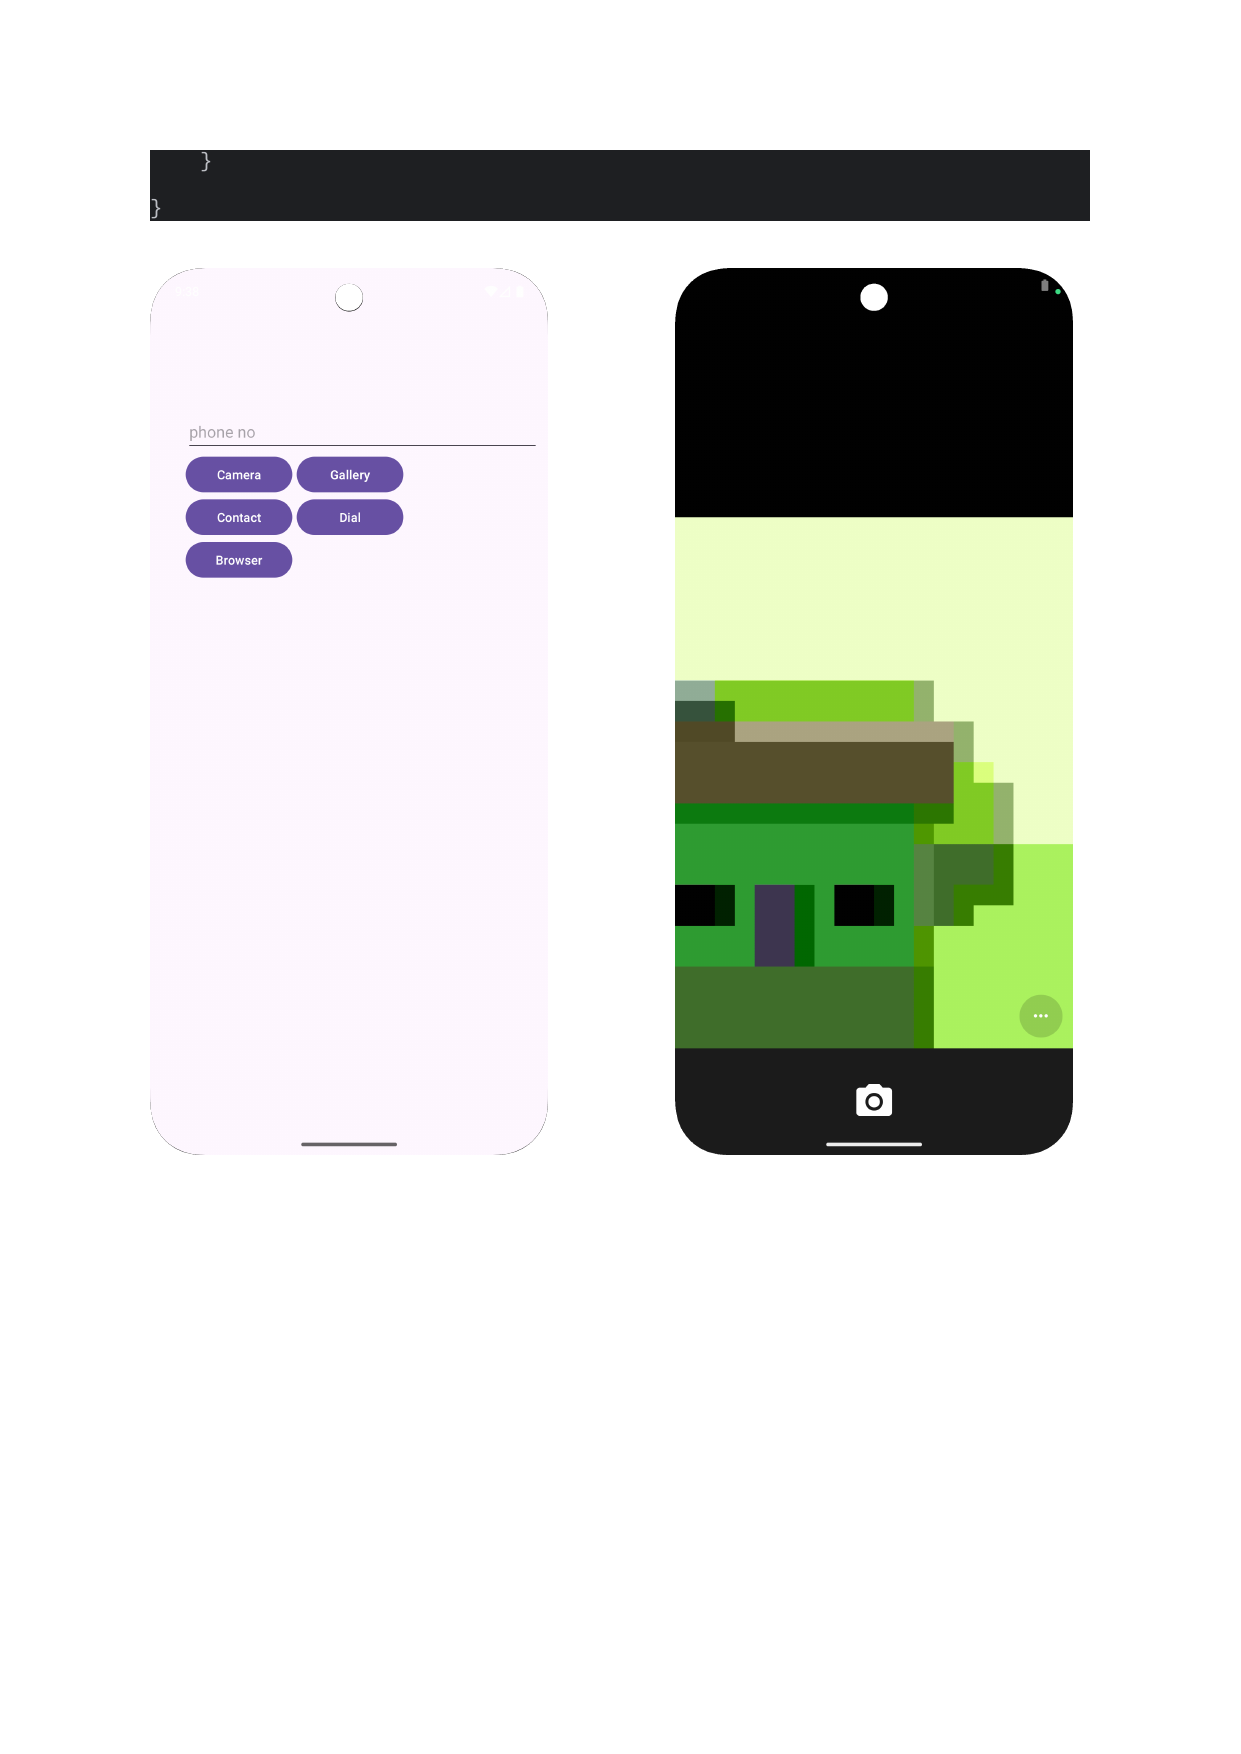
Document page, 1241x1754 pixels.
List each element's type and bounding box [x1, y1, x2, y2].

picture [675, 268, 1073, 1155]
picture [150, 268, 548, 1155]
text [150, 150, 1090, 221]
